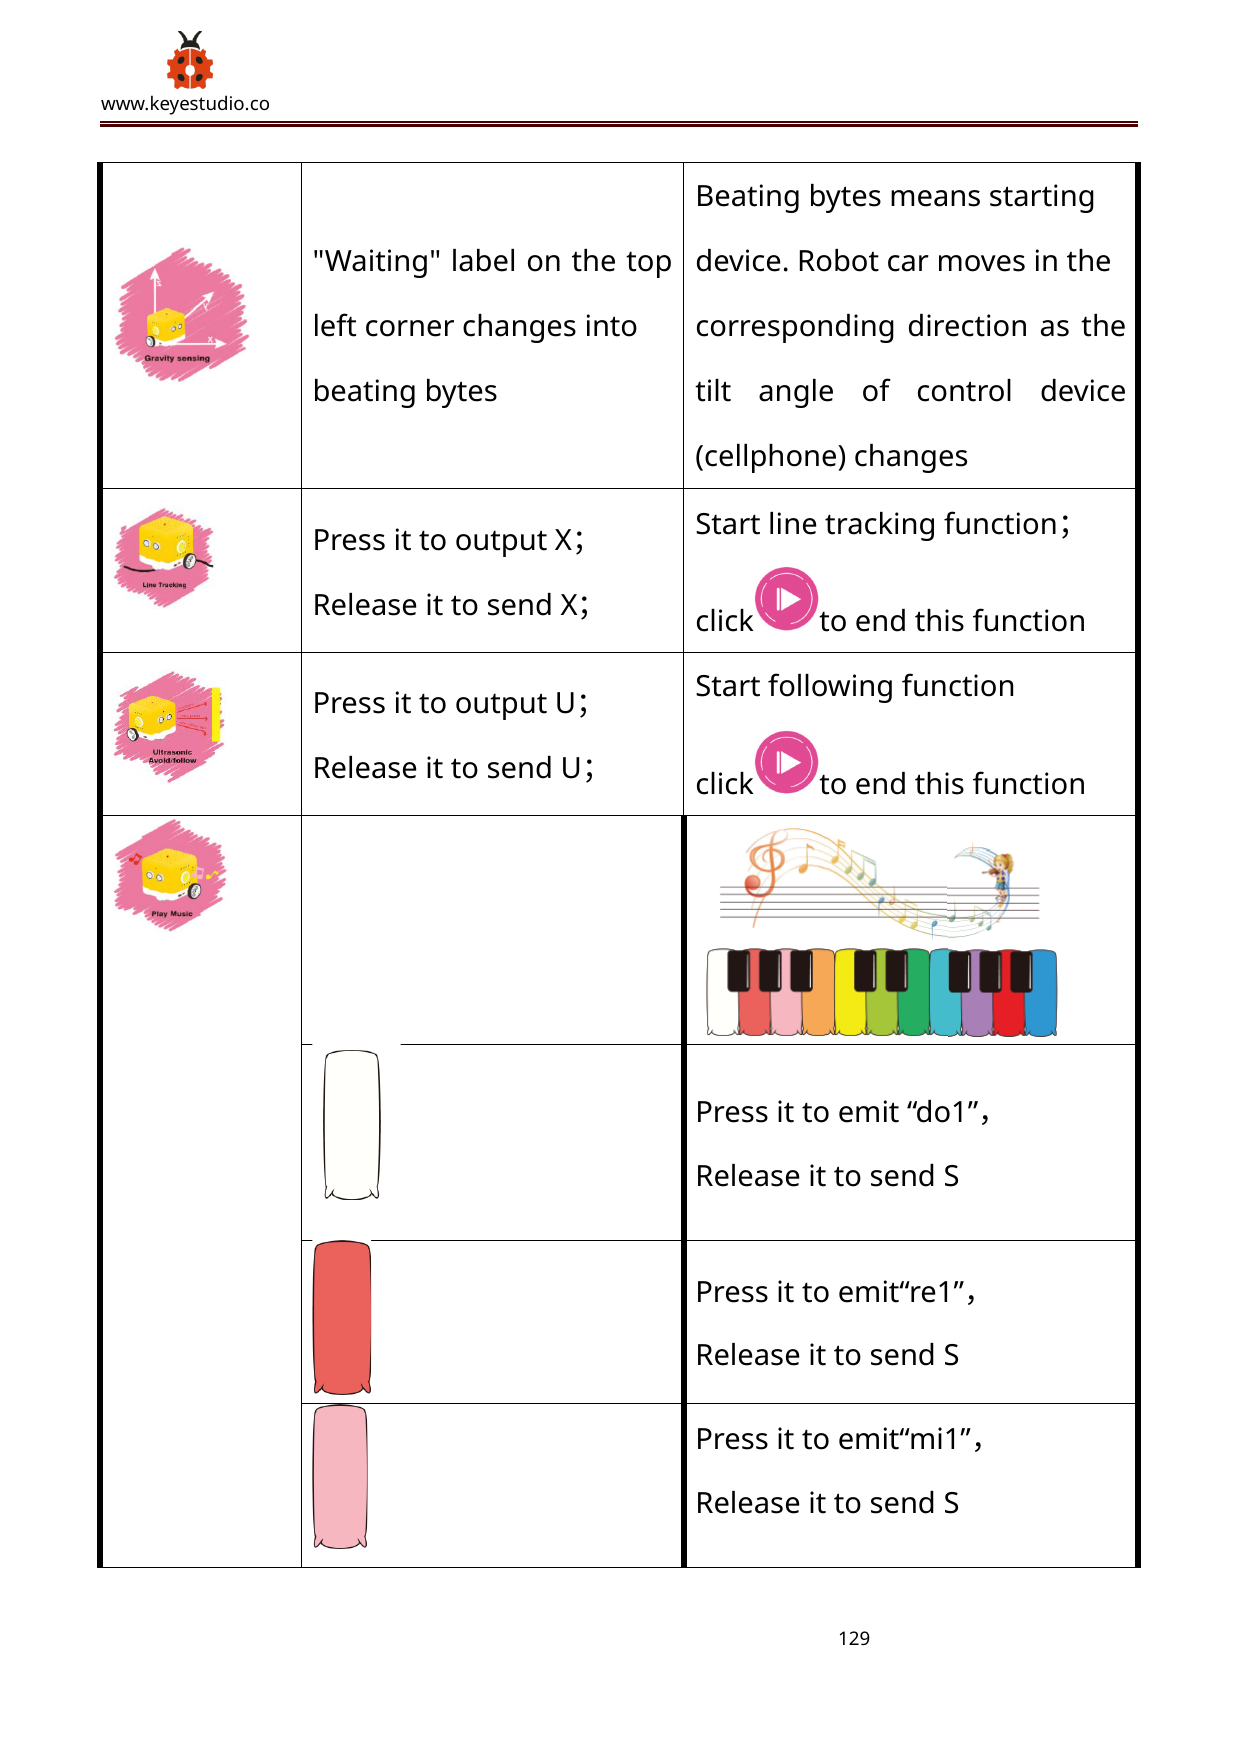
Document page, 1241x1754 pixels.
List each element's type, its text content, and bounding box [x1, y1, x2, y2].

table_cell [302, 1045, 681, 1240]
table_cell [103, 163, 301, 488]
table_cell Beating bytes means starting device. Robot car moves in the corresponding direction as the tilt angle of control device (cellphone) changes [684, 163, 1135, 488]
picture [695, 816, 1070, 1041]
table_cell [103, 489, 301, 652]
table_cell [687, 816, 1135, 1044]
table_cell Press it to emit“re1”， Release it to send S [687, 1241, 1135, 1403]
table_cell Press it to emit“mi1”， Release it to send S [687, 1404, 1135, 1567]
table_cell "Waiting" label on the top left corner changes into beating bytes [302, 163, 683, 488]
picture [111, 816, 228, 934]
picture [111, 668, 227, 786]
table_cell Press it to emit “do1”， Release it to send S [687, 1045, 1135, 1240]
picture [312, 1044, 401, 1210]
picture [312, 1404, 368, 1549]
table_cell [103, 816, 301, 1567]
table_cell [103, 653, 301, 815]
picture [155, 31, 231, 93]
table_cell Press it to output U； Release it to send U； [302, 653, 683, 815]
picture [111, 244, 252, 385]
picture [753, 566, 819, 632]
picture [111, 505, 216, 610]
table_cell [302, 1404, 681, 1567]
table_cell Press it to output X； Release it to send X； [302, 489, 683, 652]
table_cell [302, 816, 681, 1044]
table_cell Start following function clickto end this function [684, 653, 1135, 815]
table_cell [302, 1241, 681, 1403]
picture [753, 729, 819, 795]
table_cell Start line tracking function； clickto end this function [684, 489, 1135, 652]
picture [312, 1240, 372, 1395]
